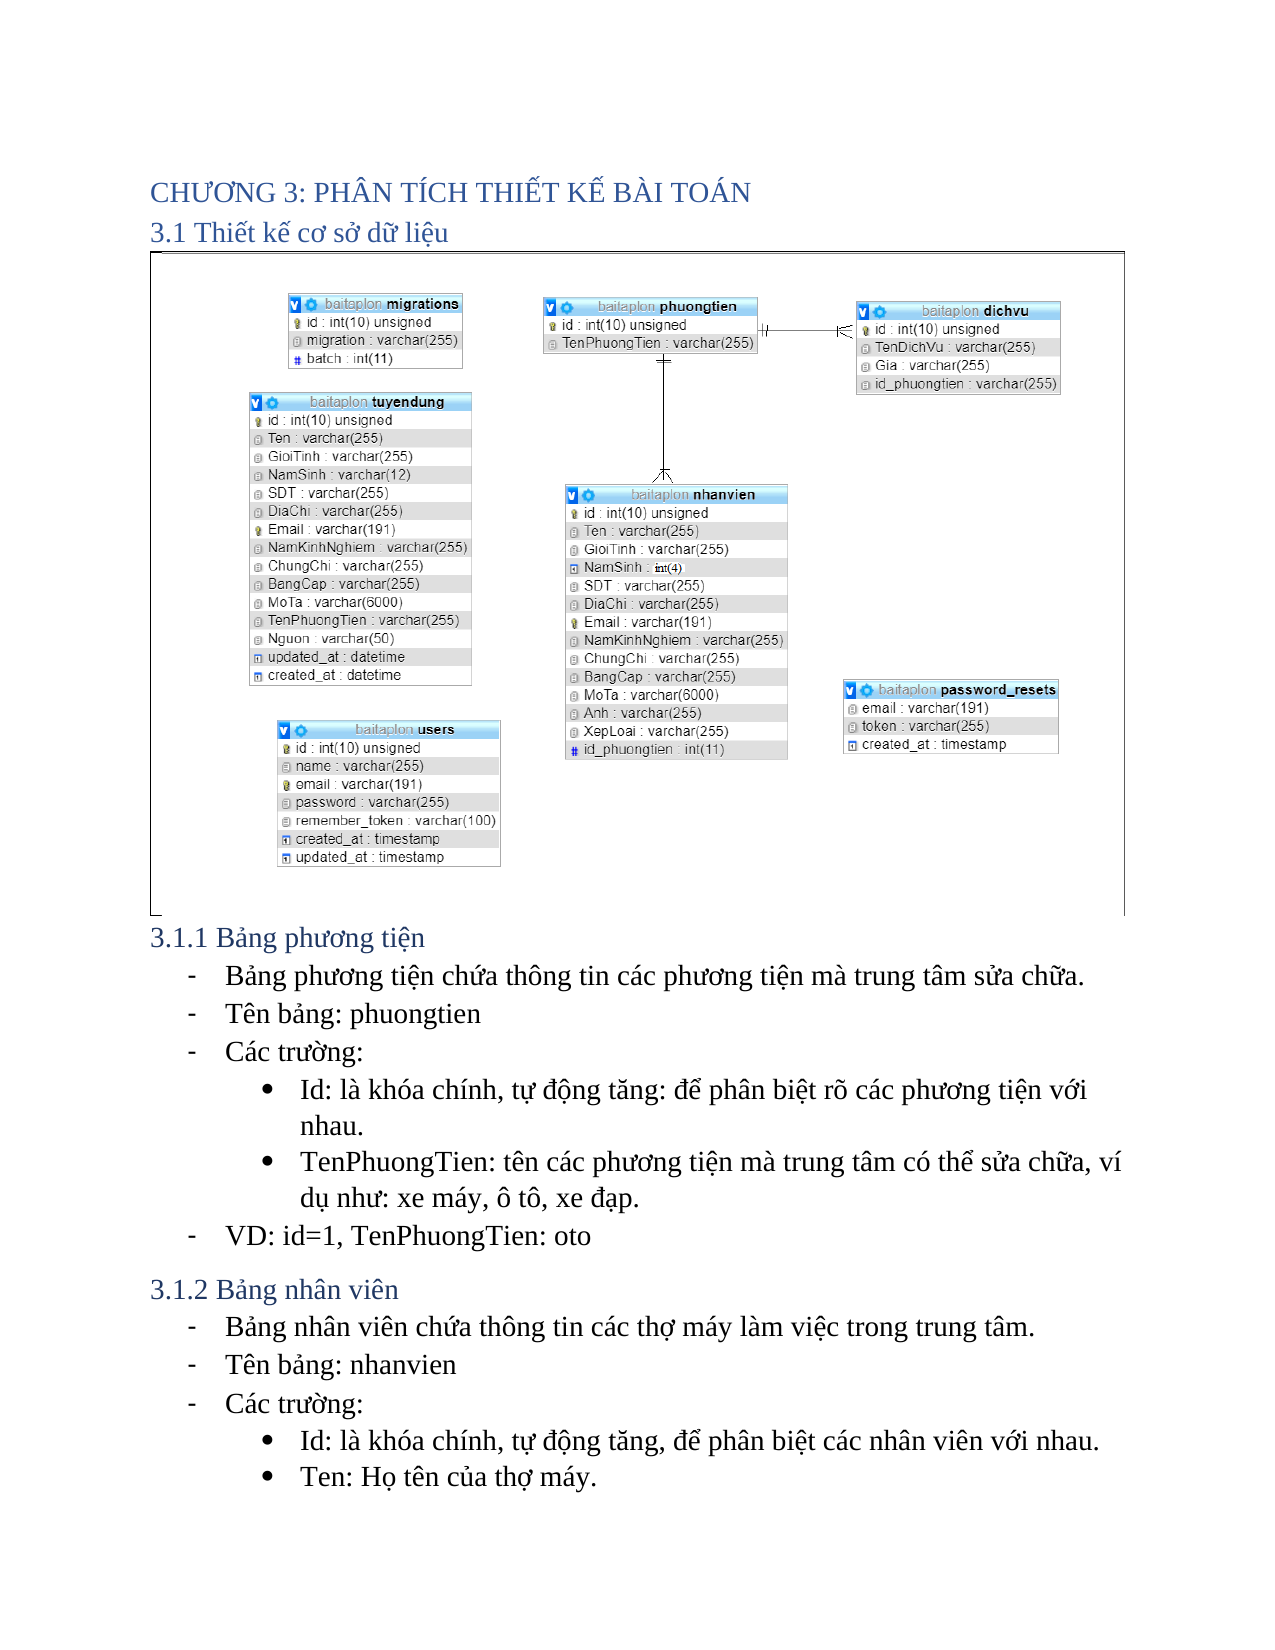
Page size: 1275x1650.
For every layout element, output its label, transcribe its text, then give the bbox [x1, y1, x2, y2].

list Id: là khóa chính, tự động tăng: để phân biệt rõ các phương tiện với nhau. [262, 1072, 1125, 1142]
list Tên bảng: nhanvien [187, 1346, 1125, 1382]
subtitle 3.1.2 Bảng nhân viên [150, 1272, 1125, 1305]
list Bảng phương tiện chứa thông tin các phương tiện mà trung tâm sửa chữa. [187, 957, 1125, 992]
picture [161, 252, 1125, 916]
list Bảng nhân viên chứa thông tin các thợ máy làm việc trong trung tâm. [187, 1308, 1125, 1343]
list Các trường: [187, 1033, 1125, 1069]
table_header [151, 253, 161, 915]
subtitle CHƯƠNG 3: PHÂN TÍCH THIẾT KẾ BÀI TOÁN [150, 175, 1125, 208]
list TenPhuongTien: tên các phương tiện mà trung tâm có thể sửa chữa, ví dụ như: xe máy, ô tô, xe đạp. [262, 1144, 1125, 1214]
subtitle 3.1 Thiết kế cơ sở dữ liệu [150, 215, 1125, 249]
list Các trường: [187, 1385, 1125, 1420]
list Id: là khóa chính, tự động tăng, để phân biệt các nhân viên với nhau. [262, 1423, 1125, 1457]
list Tên bảng: phuongtien [187, 995, 1125, 1031]
list Ten: Họ tên của thợ máy. [262, 1459, 1125, 1493]
list VD: id=1, TenPhuongTien: oto [187, 1217, 1125, 1252]
subtitle 3.1.1 Bảng phương tiện [150, 920, 1125, 954]
